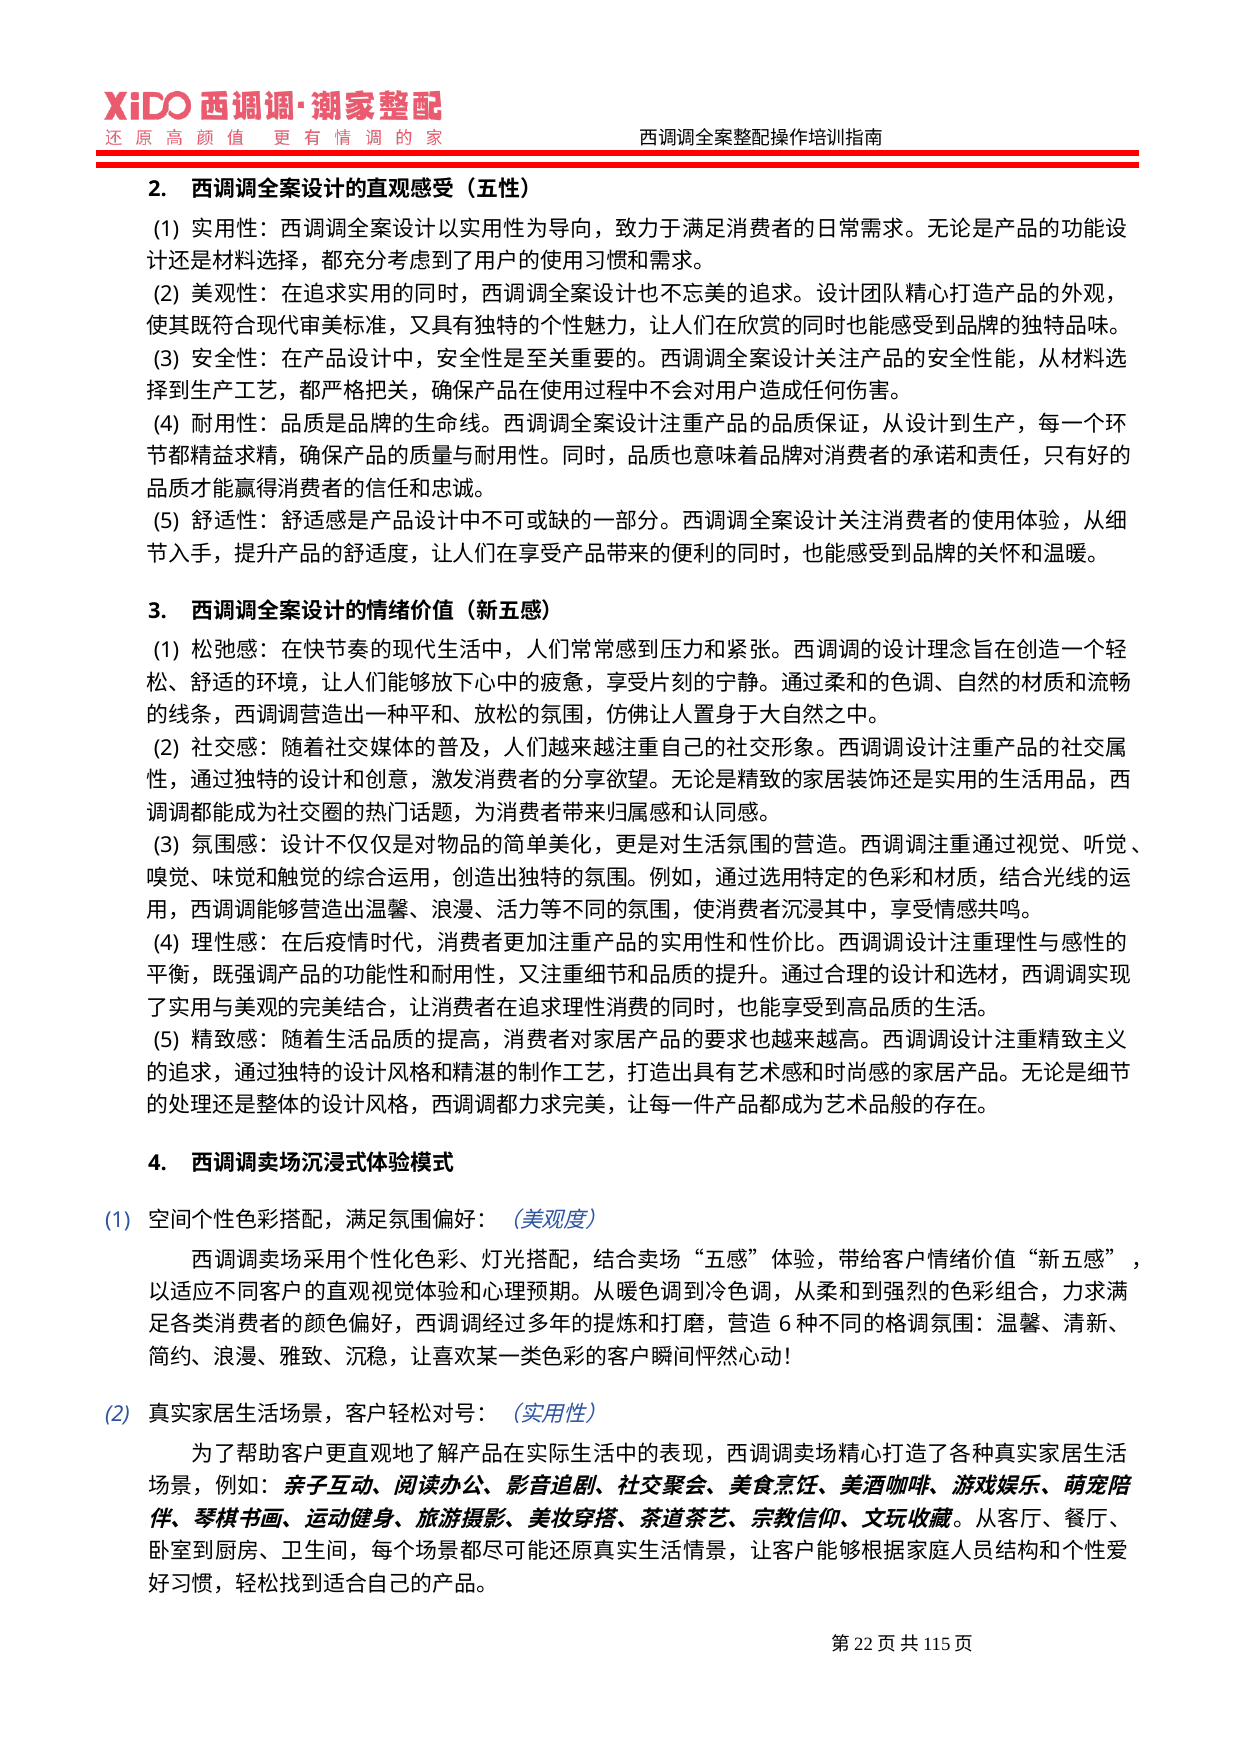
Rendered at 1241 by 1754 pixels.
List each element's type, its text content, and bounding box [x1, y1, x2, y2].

subtitle 西调调卖场沉浸式体验模式 [104, 1144, 1131, 1177]
list 耐用性：品质是品牌的生命线。西调调全案设计注重产品的品质保证，从设计到生产，每一个环节都精益求精，确保产品的质量与耐用性。同时，品质也意味着品牌对消费者的承诺和责任，只有好的品质才能赢得消费者的信任和忠诚。 [146, 405, 1131, 503]
list 松弛感：在快节奏的现代生活中，人们常常感到压力和紧张。西调调的设计理念旨在创造一个轻松、舒适的环境，让人们能够放下心中的疲惫，享受片刻的宁静。通过柔和的色调、自然的材质和流畅的线条，西调调营造出一种平和、放松的氛围，仿佛让人置身于大自然之中。 [146, 632, 1131, 729]
list 氛围感：设计不仅仅是对物品的简单美化，更是对生活氛围的营造。西调调注重通过视觉、听觉、嗅觉、味觉和触觉的综合运用，创造出独特的氛围。例如，通过选用特定的色彩和材质，结合光线的运用，西调调能够营造出温馨、浪漫、活力等不同的氛围，使消费者沉浸其中，享受情感共鸣。 [146, 827, 1131, 924]
list 安全性：在产品设计中，安全性是至关重要的。西调调全案设计关注产品的安全性能，从材料选择到生产工艺，都严格把关，确保产品在使用过程中不会对用户造成任何伤害。 [146, 340, 1131, 405]
list 西调调卖场采用个性化色彩、灯光搭配，结合卖场“五感”体验，带给客户情绪价值“新五感”，以适应不同客户的直观视觉体验和心理预期。从暖色调到冷色调，从柔和到强烈的色彩组合，力求满足各类消费者的颜色偏好，西调调经过多年的提炼和打磨，营造6种不同的格调氛围：温馨、清新、简约、浪漫、雅致、沉稳，让喜欢某一类色彩的客户瞬间怦然心动！ [148, 1241, 1131, 1371]
list 理性感：在后疫情时代，消费者更加注重产品的实用性和性价比。西调调设计注重理性与感性的平衡，既强调产品的功能性和耐用性，又注重细节和品质的提升。通过合理的设计和选材，西调调实现了实用与美观的完美结合，让消费者在追求理性消费的同时，也能享受到高品质的生活。 [146, 924, 1131, 1022]
list 实用性：西调调全案设计以实用性为导向，致力于满足消费者的日常需求。无论是产品的功能设计还是材料选择，都充分考虑到了用户的使用习惯和需求。 [146, 210, 1131, 275]
list 美观性：在追求实用的同时，西调调全案设计也不忘美的追求。设计团队精心打造产品的外观，使其既符合现代审美标准，又具有独特的个性魅力，让人们在欣赏的同时也能感受到品牌的独特品味。 [146, 275, 1131, 340]
list 社交感：随着社交媒体的普及，人们越来越注重自己的社交形象。西调调设计注重产品的社交属性，通过独特的设计和创意，激发消费者的分享欲望。无论是精致的家居装饰还是实用的生活用品，西调调都能成为社交圈的热门话题，为消费者带来归属感和认同感。 [146, 729, 1131, 827]
subtitle 真实家居生活场景，客户轻松对号：（实用性） [61, 1396, 1131, 1429]
list 为了帮助客户更直观地了解产品在实际生活中的表现，西调调卖场精心打造了各种真实家居生活场景，例如：亲子互动、阅读办公、影音追剧、社交聚会、美食烹饪、美酒咖啡、游戏娱乐、萌宠陪伴、琴棋书画、运动健身、旅游摄影、美妆穿搭、茶道茶艺、宗教信仰、文玩收藏。从客厅、餐厅、卧室到厨房、卫生间，每个场景都尽可能还原真实生活情景，让客户能够根据家庭人员结构和个性爱好习惯，轻松找到适合自己的产品。 [148, 1435, 1131, 1598]
subtitle 空间个性色彩搭配，满足氛围偏好：（美观度） [61, 1202, 1131, 1234]
subtitle 西调调全案设计的情绪价值（新五感） [104, 593, 1131, 625]
picture [104, 90, 442, 145]
subtitle 西调调全案设计的直观感受（五性） [104, 171, 1131, 204]
list 舒适性：舒适感是产品设计中不可或缺的一部分。西调调全案设计关注消费者的使用体验，从细节入手，提升产品的舒适度，让人们在享受产品带来的便利的同时，也能感受到品牌的关怀和温暖。 [146, 503, 1131, 568]
list 精致感：随着生活品质的提高，消费者对家居产品的要求也越来越高。西调调设计注重精致主义的追求，通过独特的设计风格和精湛的制作工艺，打造出具有艺术感和时尚感的家居产品。无论是细节的处理还是整体的设计风格，西调调都力求完美，让每一件产品都成为艺术品般的存在。 [146, 1022, 1131, 1119]
